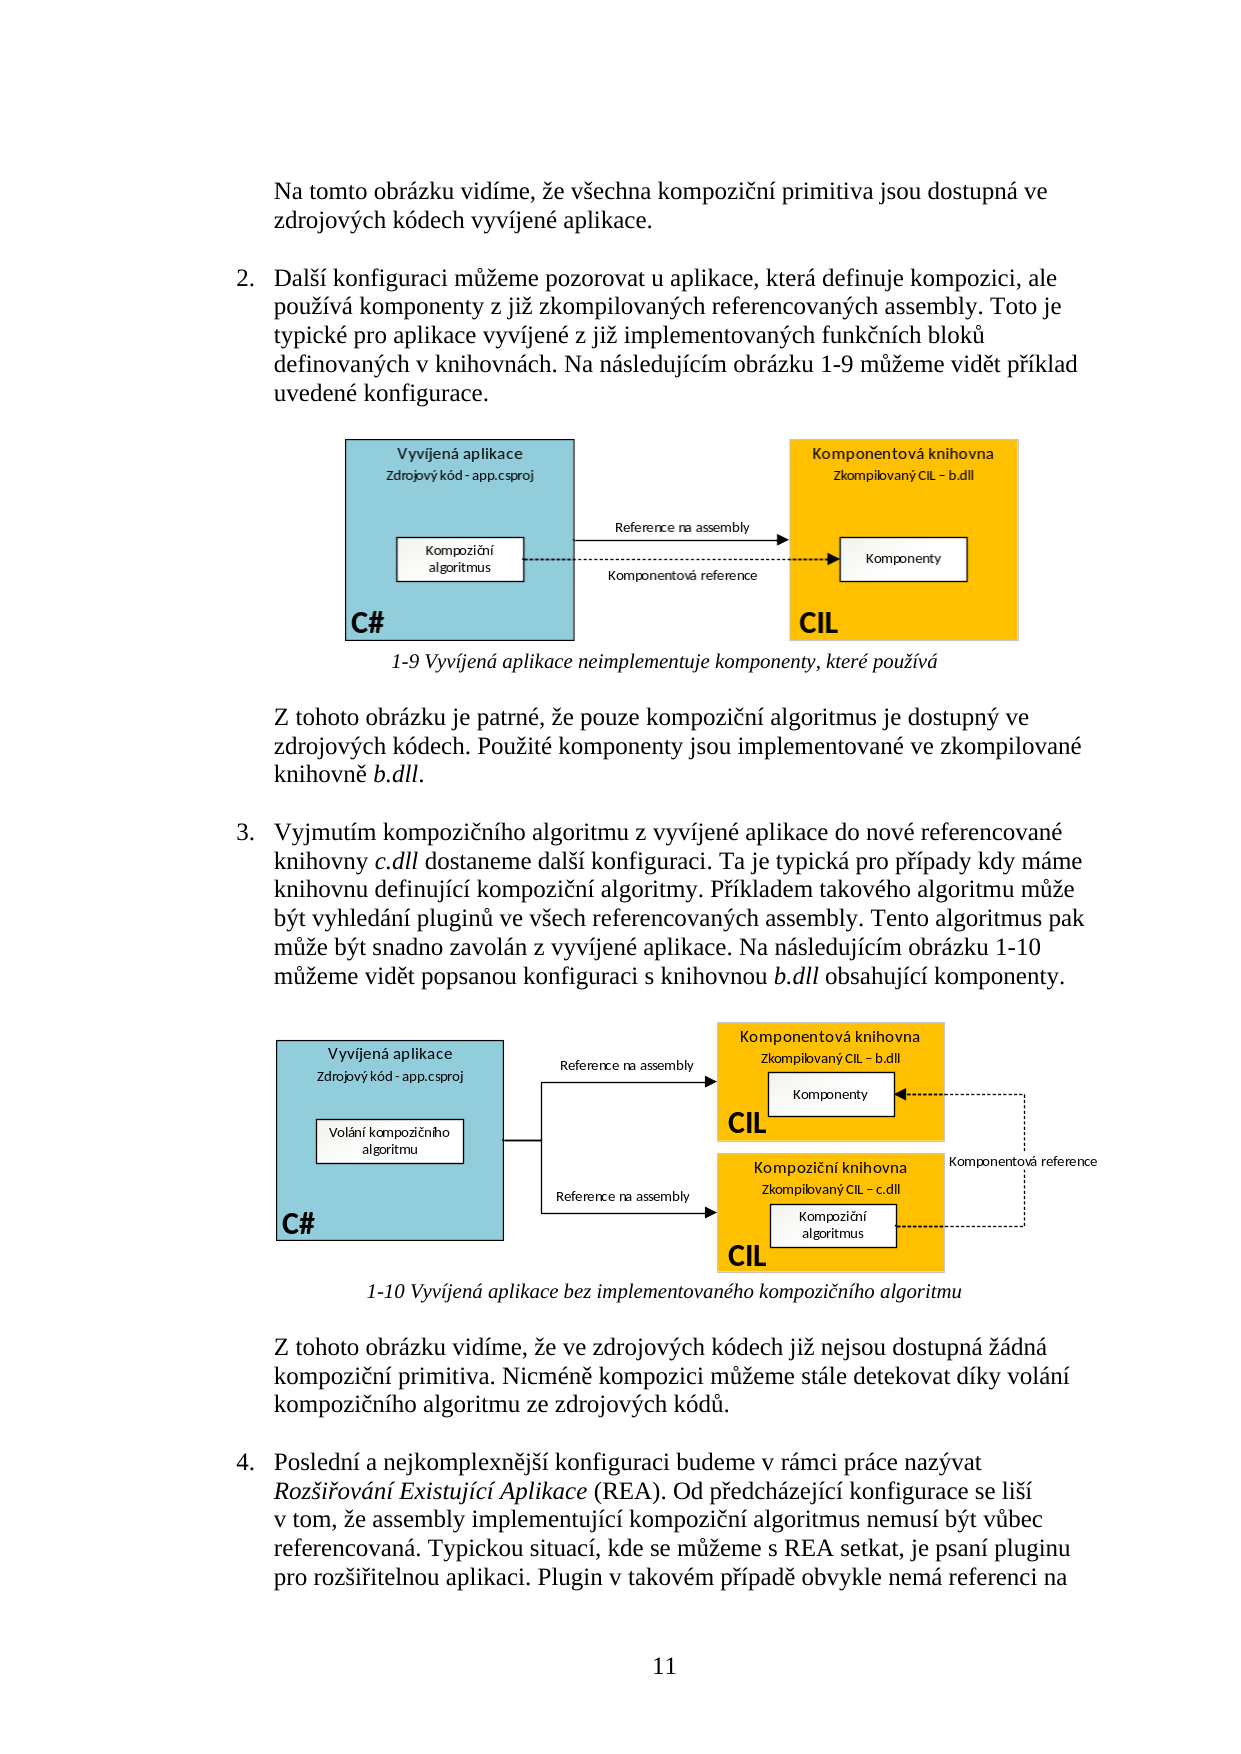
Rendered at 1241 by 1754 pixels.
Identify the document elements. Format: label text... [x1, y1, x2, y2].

text Na tomto obrázku vidíme, že všechna kompoziční primitiva jsou dostupná ve zdrojových kódech vyvíjené aplikace. [274, 176, 1092, 234]
text Z tohoto obrázku vidíme, že ve zdrojových kódech již nejsou dostupná žádná kompoziční primitiva. Nicméně kompozici můžeme stále detekovat díky volání kompozičního algoritmu ze zdrojových kódů. [274, 1332, 1092, 1418]
text Z tohoto obrázku je patrné, že pouze kompoziční algoritmus je dostupný ve zdrojových kódech. Použité komponenty jsou implementované ve zkompilované knihovně b.dll. [274, 702, 1092, 788]
list Vyjmutím kompozičního algoritmu z vyvíjené aplikace do nové referencované knihovny c.dll dostaneme další konfiguraci. Ta je typická pro případy kdy máme knihovnu definující kompoziční algoritmy. Příkladem takového algoritmu může být vyhledání pluginů ve všech referencovaných assembly. Tento algoritmus pak může být snadno zavolán z vyvíjené aplikace. Na následujícím obrázku 1-10 můžeme vidět popsanou konfiguraci s knihovnou b.dll obsahující komponenty. [236, 817, 1092, 989]
list Další konfiguraci můžeme pozorovat u aplikace, která definuje kompozici, ale používá komponenty z již zkompilovaných referencovaných assembly. Toto je typické pro aplikace vyvíjené z již implementovaných funkčních bloků definovaných v knihovnách. Na následujícím obrázku 1-9 můžeme vidět příklad uvedené konfigurace. [236, 263, 1092, 406]
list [236, 1447, 1092, 1591]
